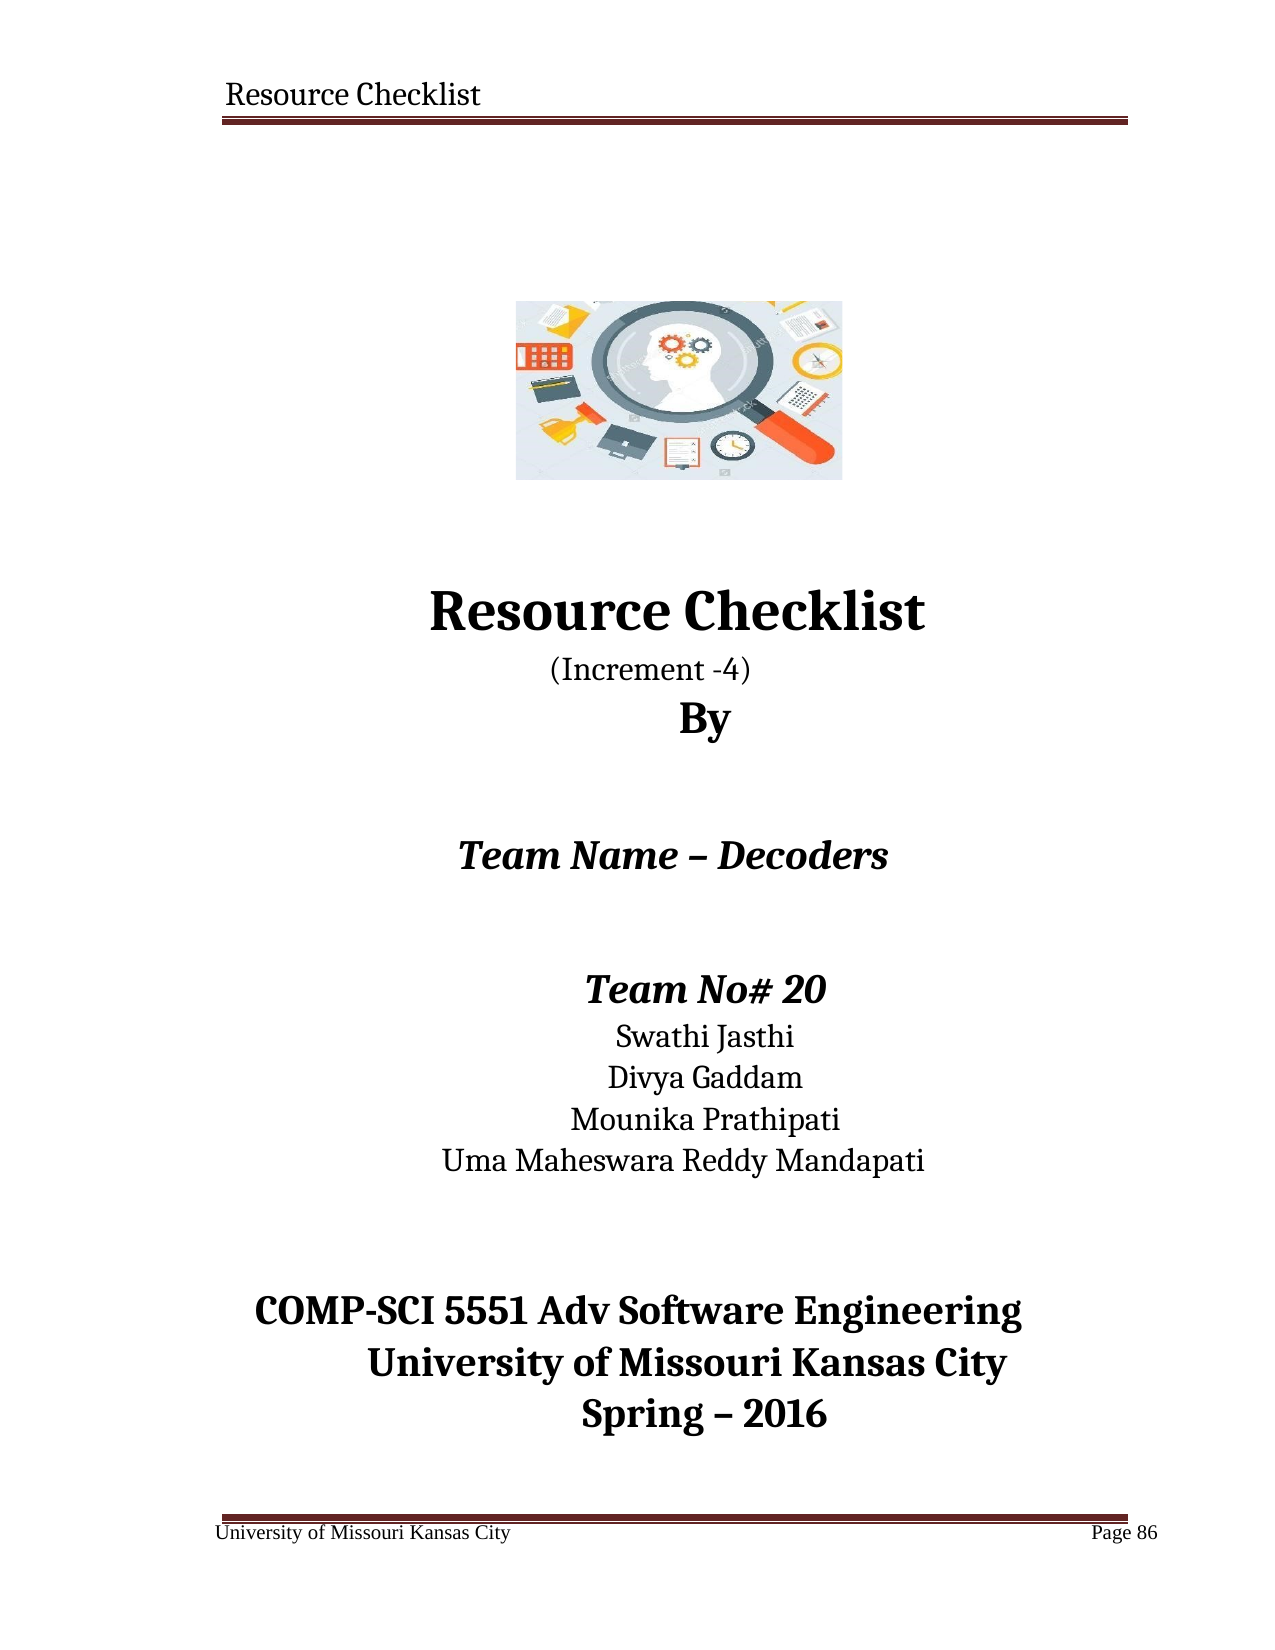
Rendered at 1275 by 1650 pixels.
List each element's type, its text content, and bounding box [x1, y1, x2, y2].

text Team Name – Decoders [457, 832, 1201, 879]
text Team No# 20 [209, 966, 1201, 1014]
text University of Missouri Kansas City [367, 1338, 1201, 1386]
text Mounika Prathipati [209, 1100, 1201, 1138]
text Swathi Jasthi [209, 1017, 1201, 1056]
text Divya Gaddam [209, 1059, 1201, 1097]
text Resource Checklist [429, 578, 1201, 645]
text (Increment -4) [429, 650, 1201, 688]
picture [515, 301, 843, 480]
text By [208, 692, 1201, 745]
text Spring – 2016 [208, 1390, 1201, 1438]
text COMP-SCI 5551 Adv Software Engineering [255, 1287, 1201, 1335]
text Uma Maheswara Reddy Mandapati [442, 1141, 1201, 1180]
